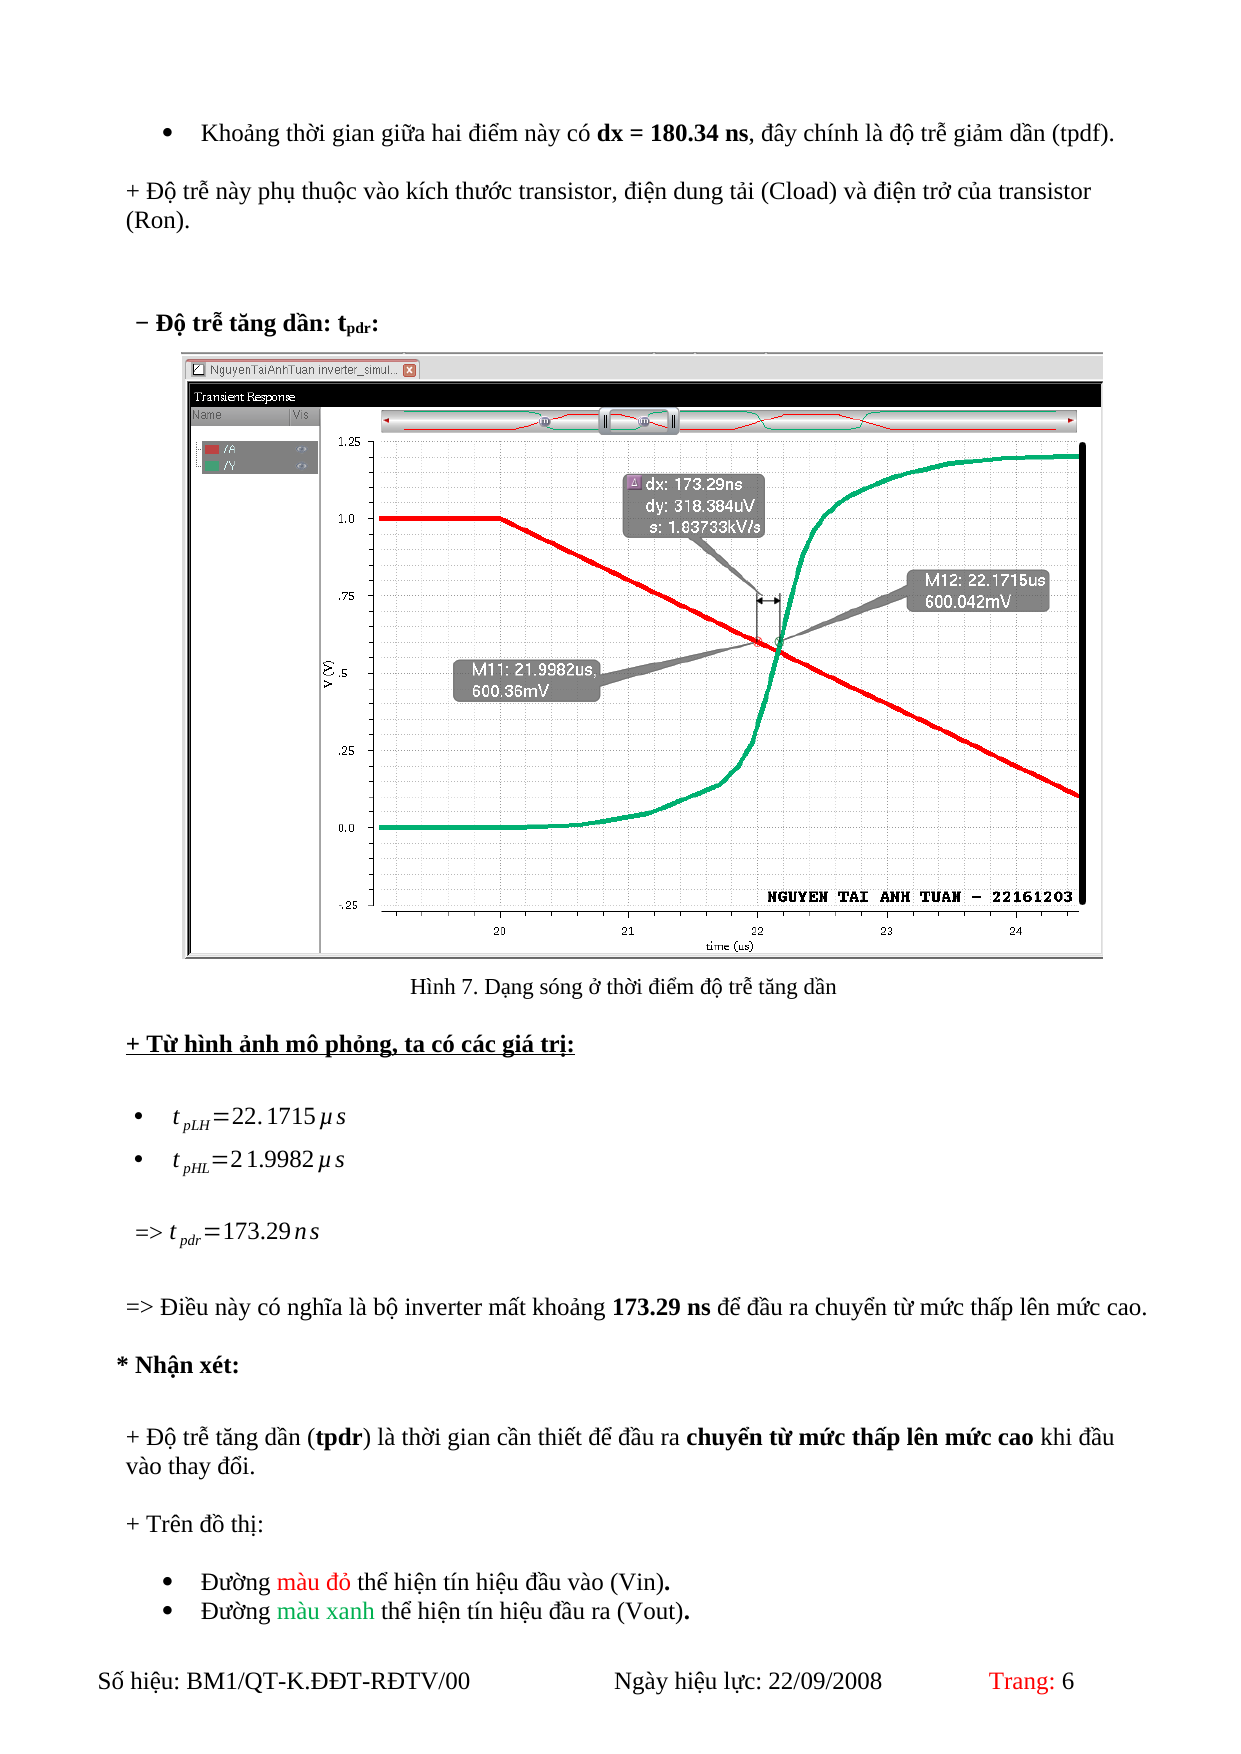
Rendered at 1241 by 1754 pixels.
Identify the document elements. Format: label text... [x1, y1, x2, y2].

list Đường màu xanh thể hiện tín hiệu đầu ra (Vout). [163, 1596, 1149, 1624]
picture [181, 352, 1103, 959]
text + Từ hình ảnh mô phỏng, ta có các giá trị: [126, 1029, 1149, 1057]
text => [135, 1217, 1149, 1249]
text * Nhận xét: [116, 1350, 1149, 1379]
text Hình 7. Dạng sóng ở thời điểm độ trễ tăng dần [97, 973, 1149, 999]
text − Độ trễ tăng dần: tpdr: [135, 306, 1149, 337]
text + Trên đồ thị: [126, 1509, 1149, 1538]
text + Độ trễ này phụ thuộc vào kích thước transistor, điện dung tải (Cload) và điện trở của transistor (Ron). [126, 176, 1149, 233]
text => Điều này có nghĩa là bộ inverter mất khoảng 173.29 ns để đầu ra chuyển từ mức thấp lên mức cao. [126, 1292, 1149, 1321]
list Đường màu đỏ thể hiện tín hiệu đầu vào (Vin). [163, 1567, 1149, 1596]
list Khoảng thời gian giữa hai điểm này có dx = 180.34 ns, đây chính là độ trễ giảm dần (tpdf). [163, 118, 1149, 147]
text + Độ trễ tăng dần (tpdr) là thời gian cần thiết để đầu ra chuyển từ mức thấp lên mức cao khi đầu vào thay đổi. [126, 1422, 1149, 1480]
